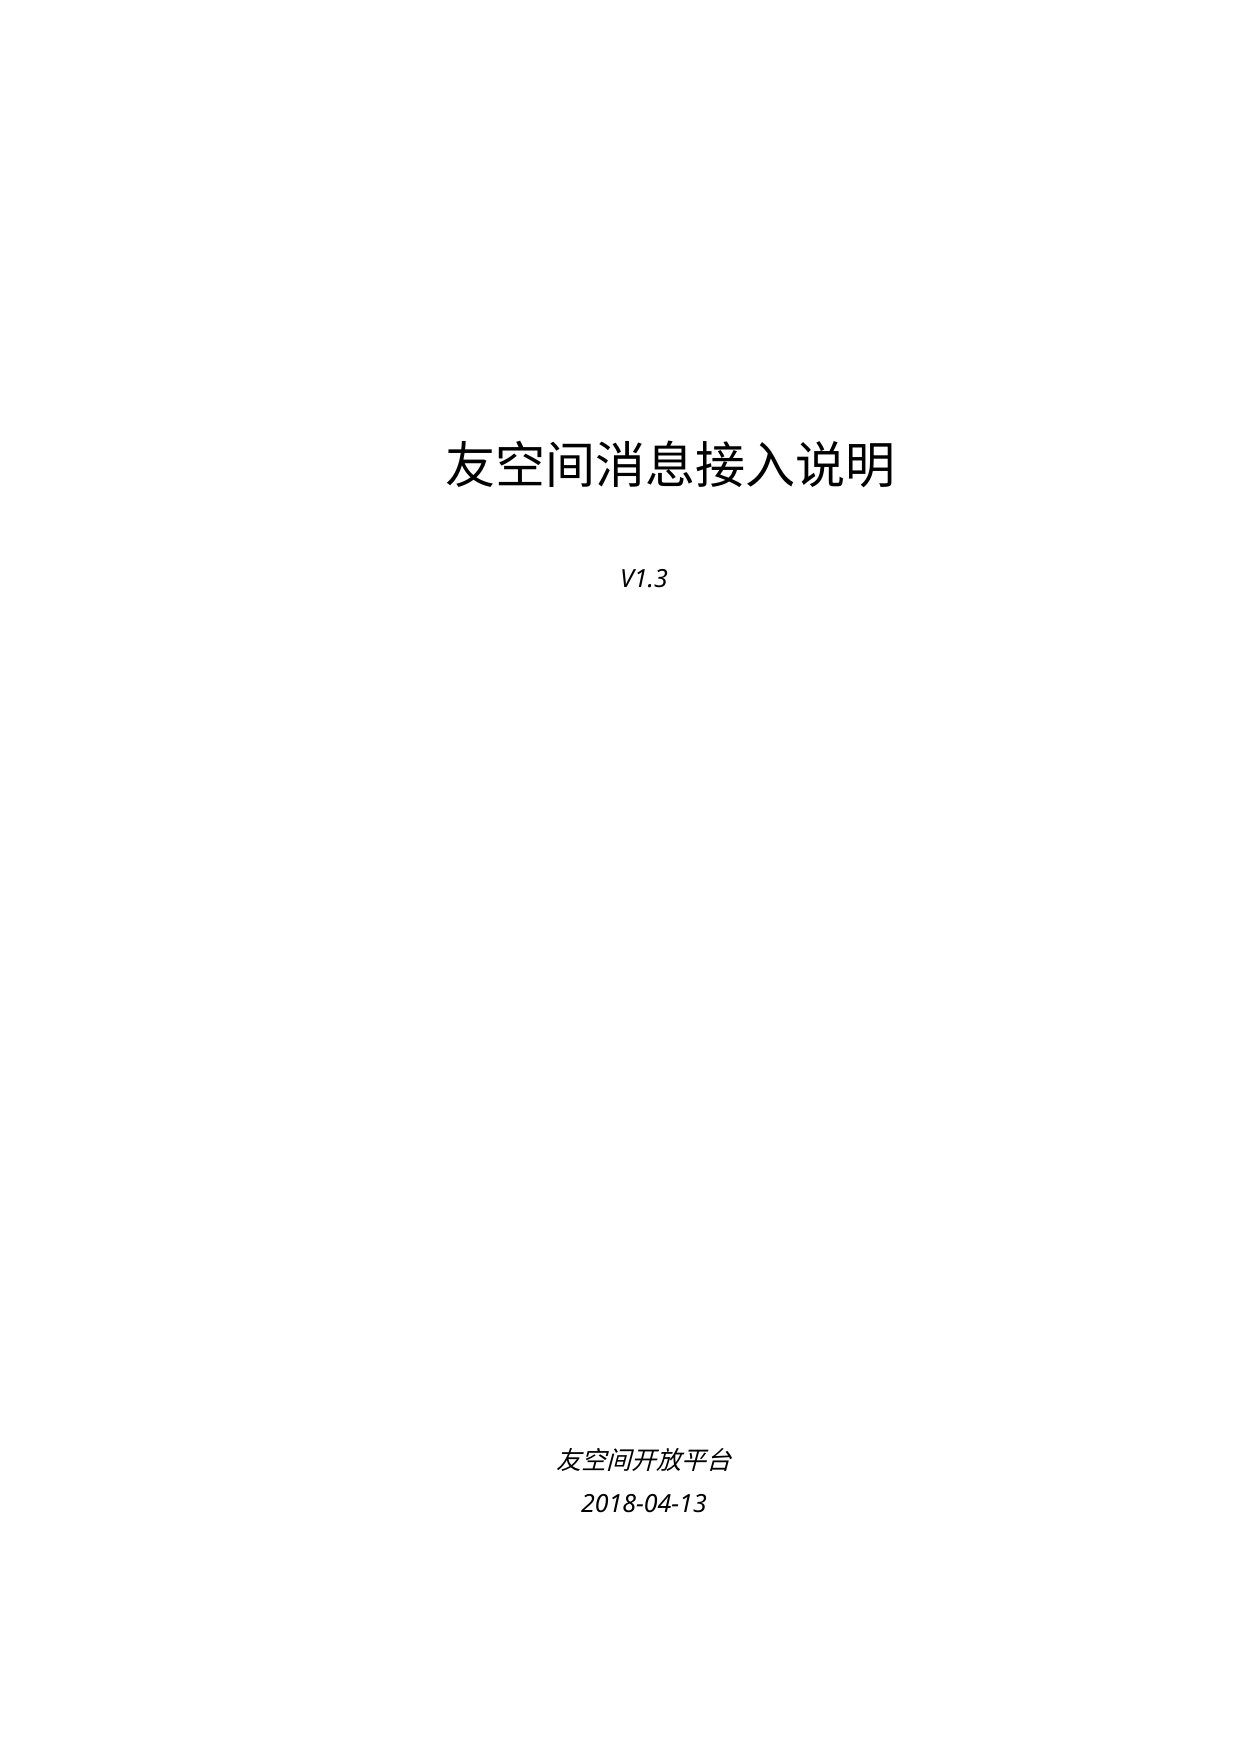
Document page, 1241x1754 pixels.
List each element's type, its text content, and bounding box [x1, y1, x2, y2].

text 友空间开放平台 [187, 1437, 1053, 1481]
title 友空间消息接入说明 [187, 417, 1053, 505]
text V1.3 [187, 556, 1053, 600]
text 2018-04-13 [187, 1481, 1053, 1525]
